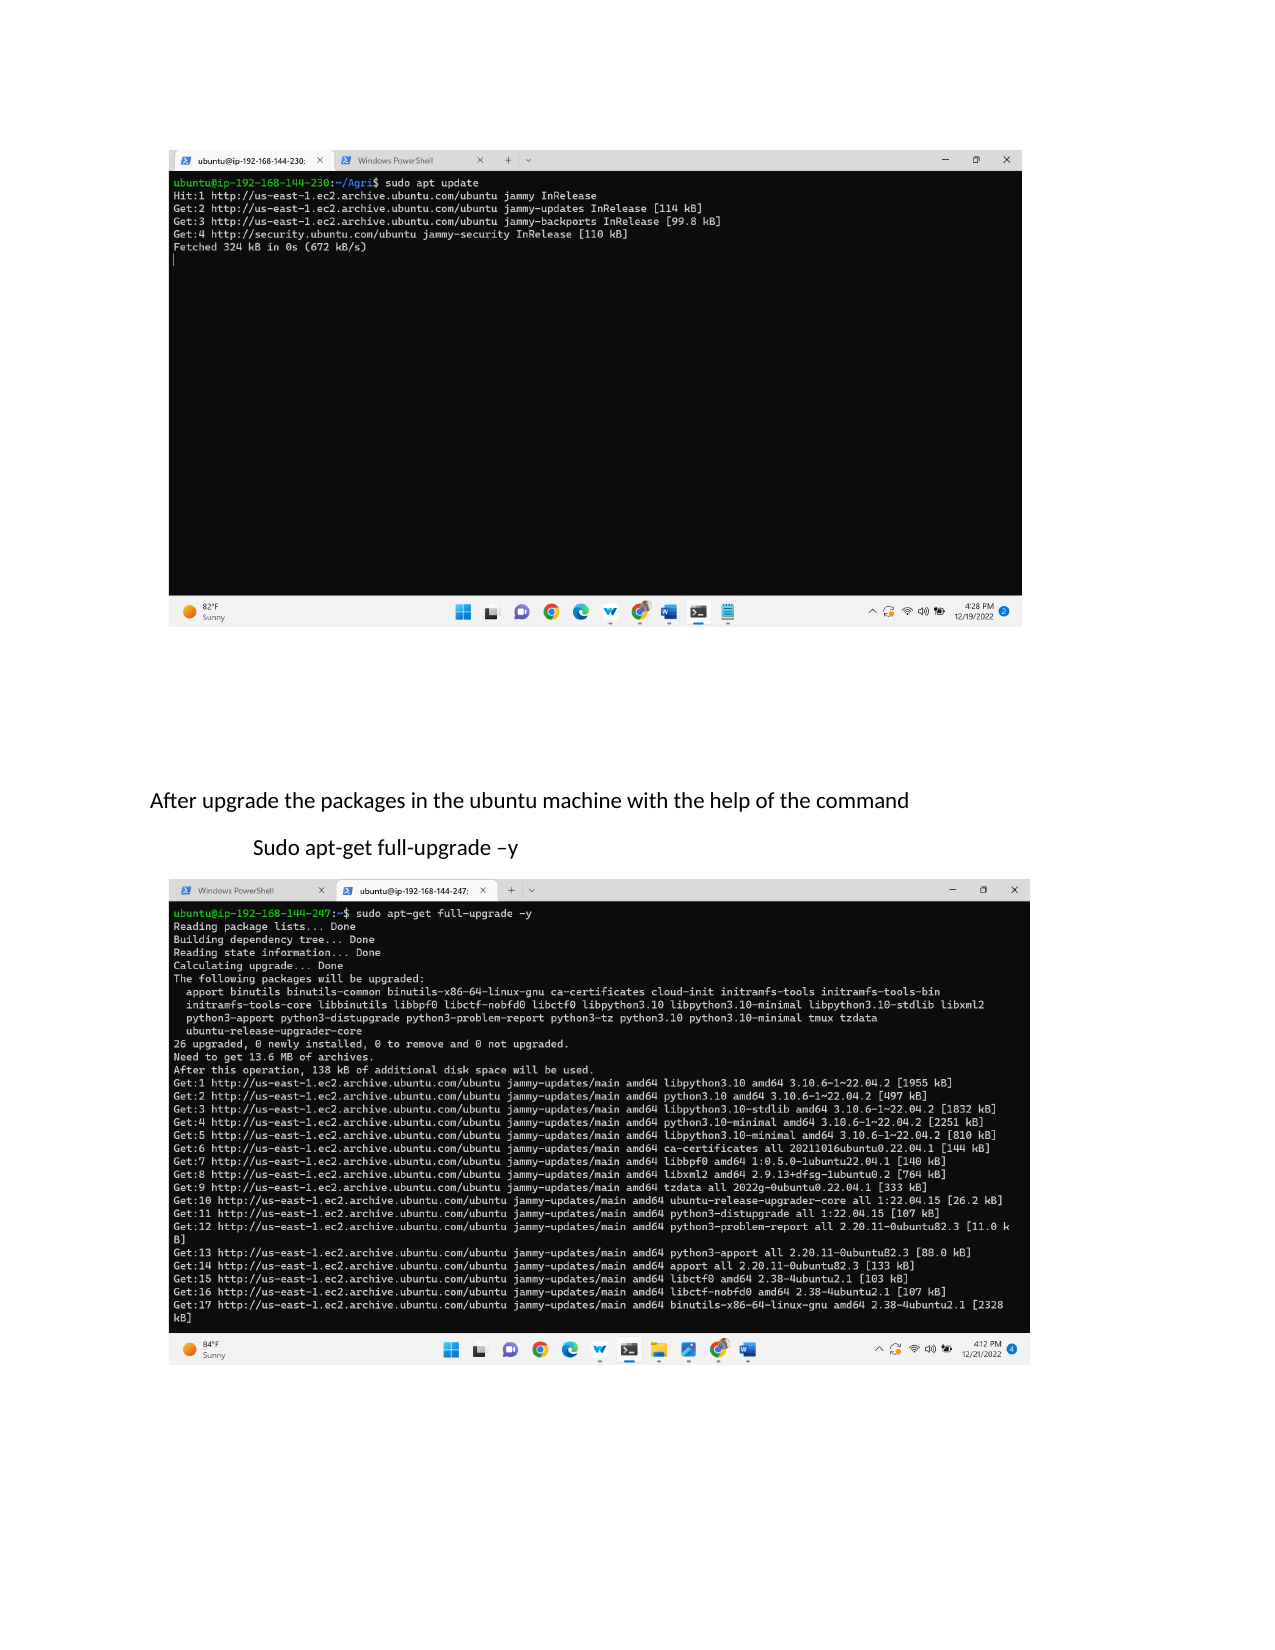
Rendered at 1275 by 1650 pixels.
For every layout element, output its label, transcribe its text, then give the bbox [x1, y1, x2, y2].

text Sudo apt-get full-upgrade –y [150, 833, 1125, 861]
text After upgrade the packages in the ubuntu machine with the help of the command [150, 786, 1125, 814]
